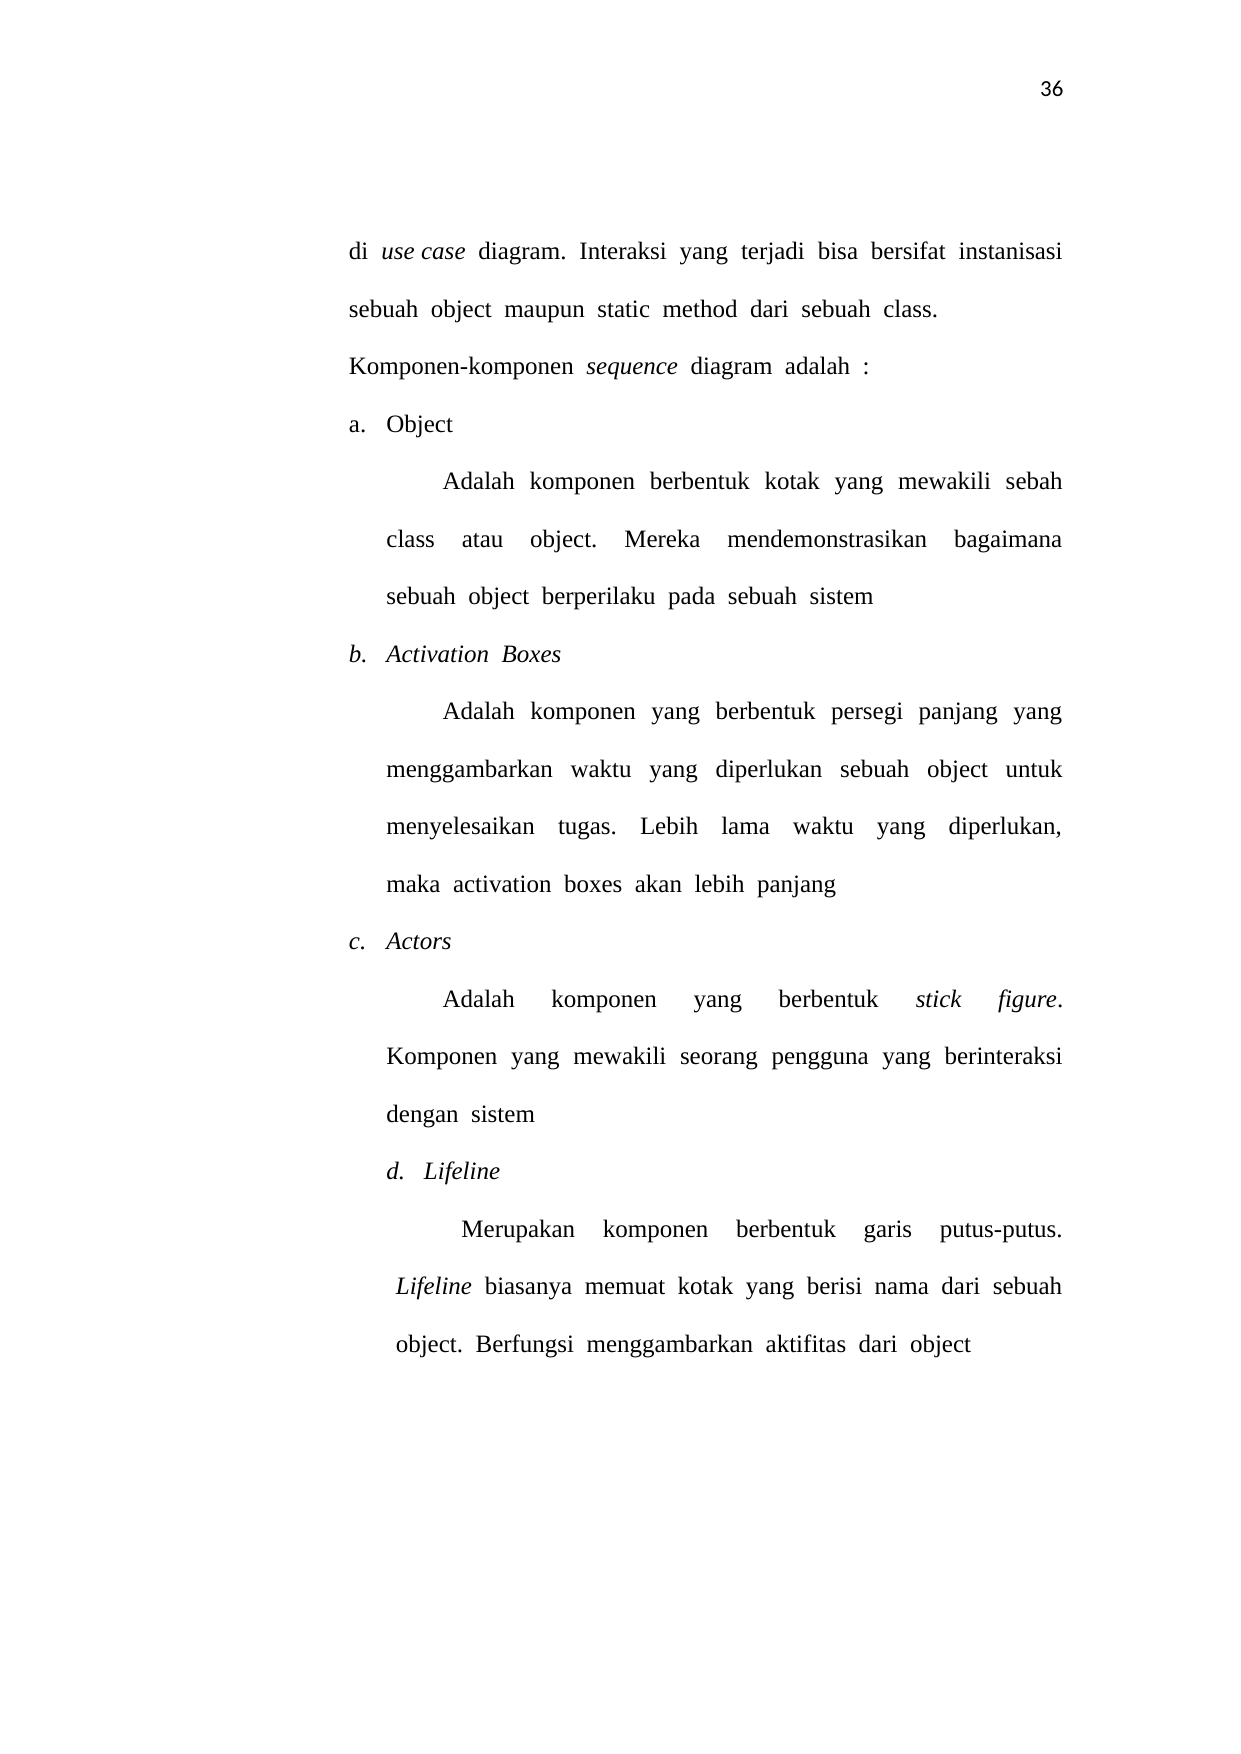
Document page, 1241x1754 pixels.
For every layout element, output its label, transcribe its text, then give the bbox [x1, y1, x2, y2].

text Adalah komponen yang berbentuk persegi panjang yang menggambarkan waktu yang diperlukan sebuah object untuk menyelesaikan tugas. Lebih lama waktu yang diperlukan, maka activation boxes akan lebih panjang [386, 696, 1063, 897]
text Komponen-komponen sequence diagram adalah : [349, 351, 1063, 380]
list Object [349, 409, 1063, 437]
text Adalah komponen yang berbentuk stick figure. Komponen yang mewakili seorang pengguna yang berinteraksi dengan sistem [386, 984, 1063, 1127]
text Merupakan komponen berbentuk garis putus-putus. Lifeline biasanya memuat kotak yang berisi nama dari sebuah object. Berfungsi menggambarkan aktifitas dari object [396, 1214, 1063, 1357]
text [349, 236, 1063, 322]
list Activation Boxes [349, 639, 1063, 667]
list Actors [349, 926, 1063, 955]
list Lifeline [386, 1156, 1063, 1185]
text Adalah komponen berbentuk kotak yang mewakili sebah class atau object. Mereka mendemonstrasikan bagaimana sebuah object berperilaku pada sebuah sistem [386, 466, 1063, 610]
